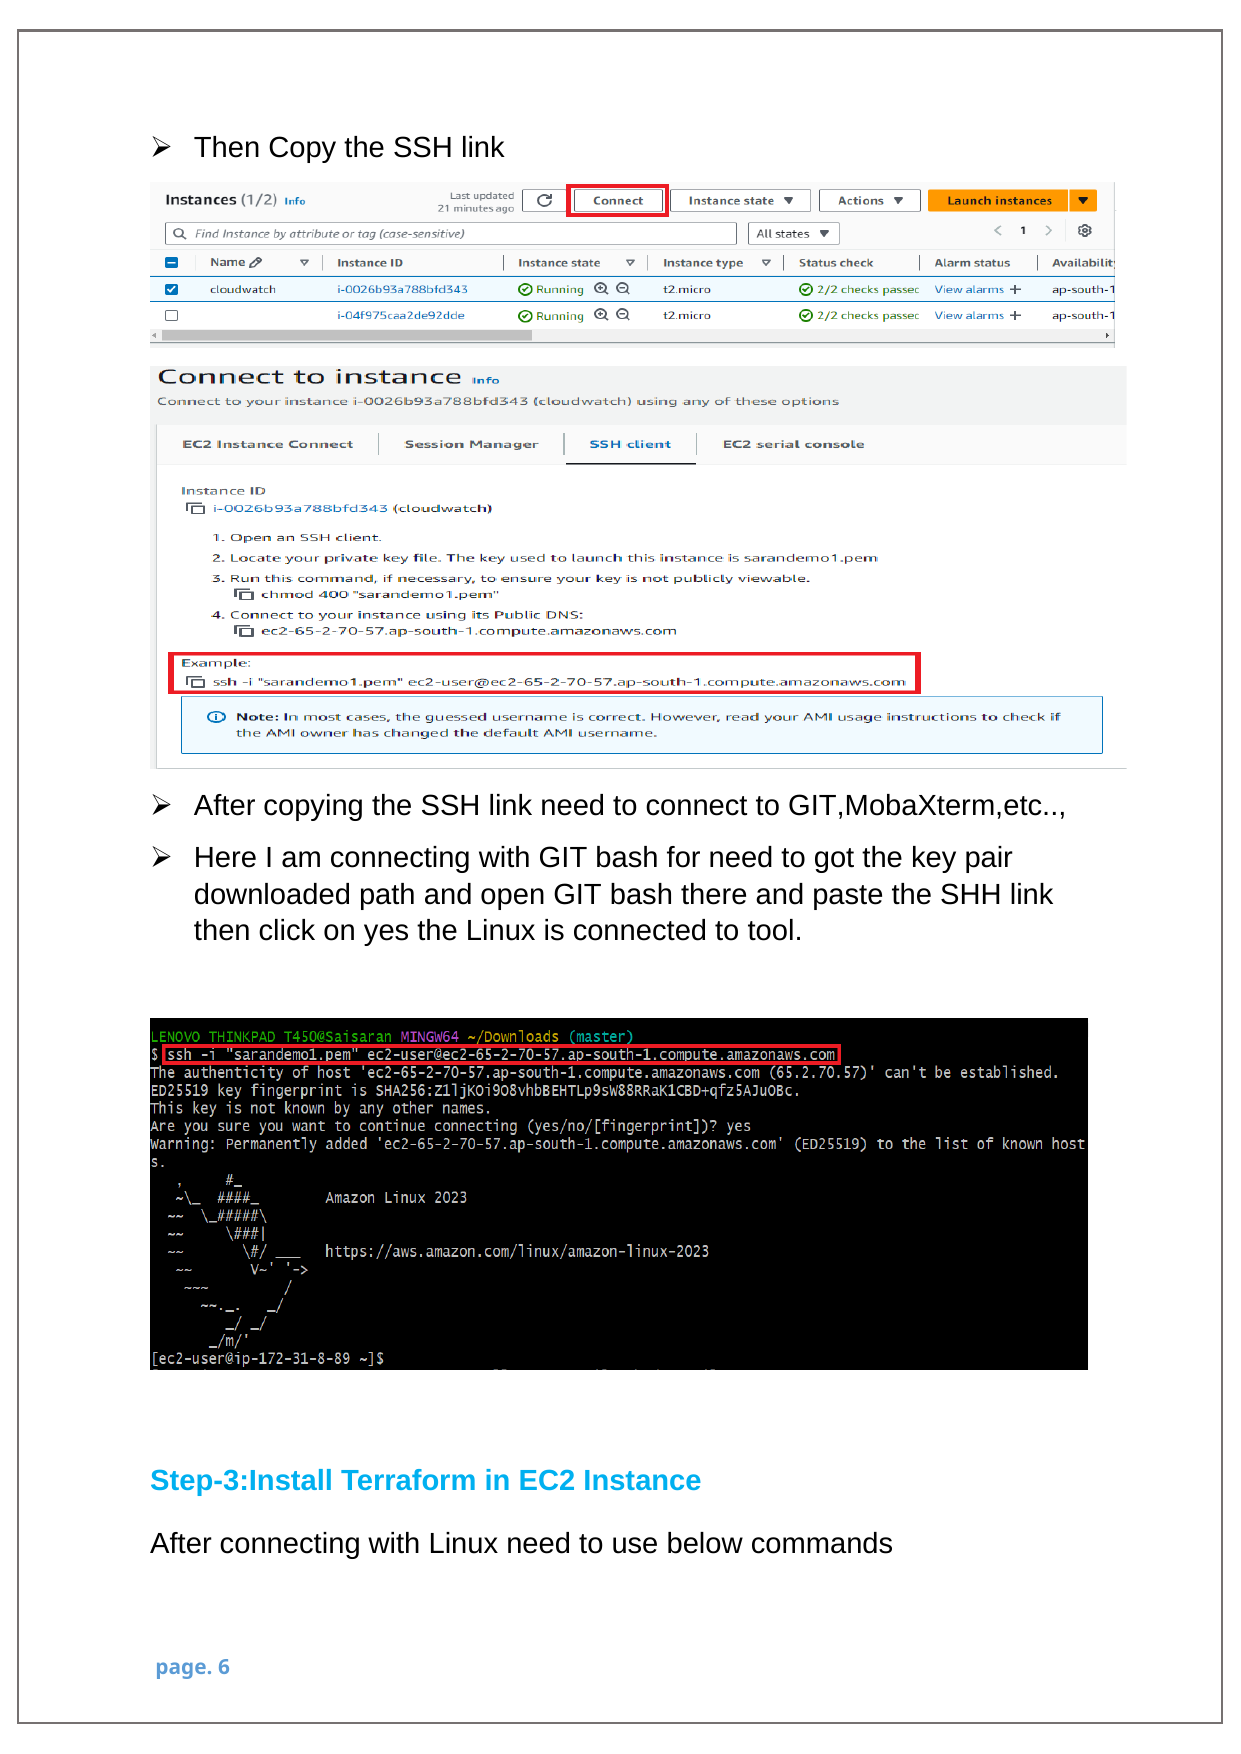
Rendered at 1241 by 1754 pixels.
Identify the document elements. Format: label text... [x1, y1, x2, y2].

list Here I am connecting with GIT bash for need to got the key pair downloaded path and open GIT bash there and paste the SHH link then click on yes the Linux is connected to tool. [150, 841, 1090, 947]
picture [150, 1018, 1089, 1370]
list After copying the SSH link need to connect to GIT,MobaXterm,etc.., [150, 787, 1090, 821]
list Then Copy the SSH link [150, 129, 1090, 163]
subtitle Step-3:Install Terraform in EC2 Instance [150, 1463, 1090, 1497]
picture [150, 366, 1127, 769]
text After connecting with Linux need to use below commands [150, 1526, 1090, 1560]
picture [150, 182, 1117, 348]
